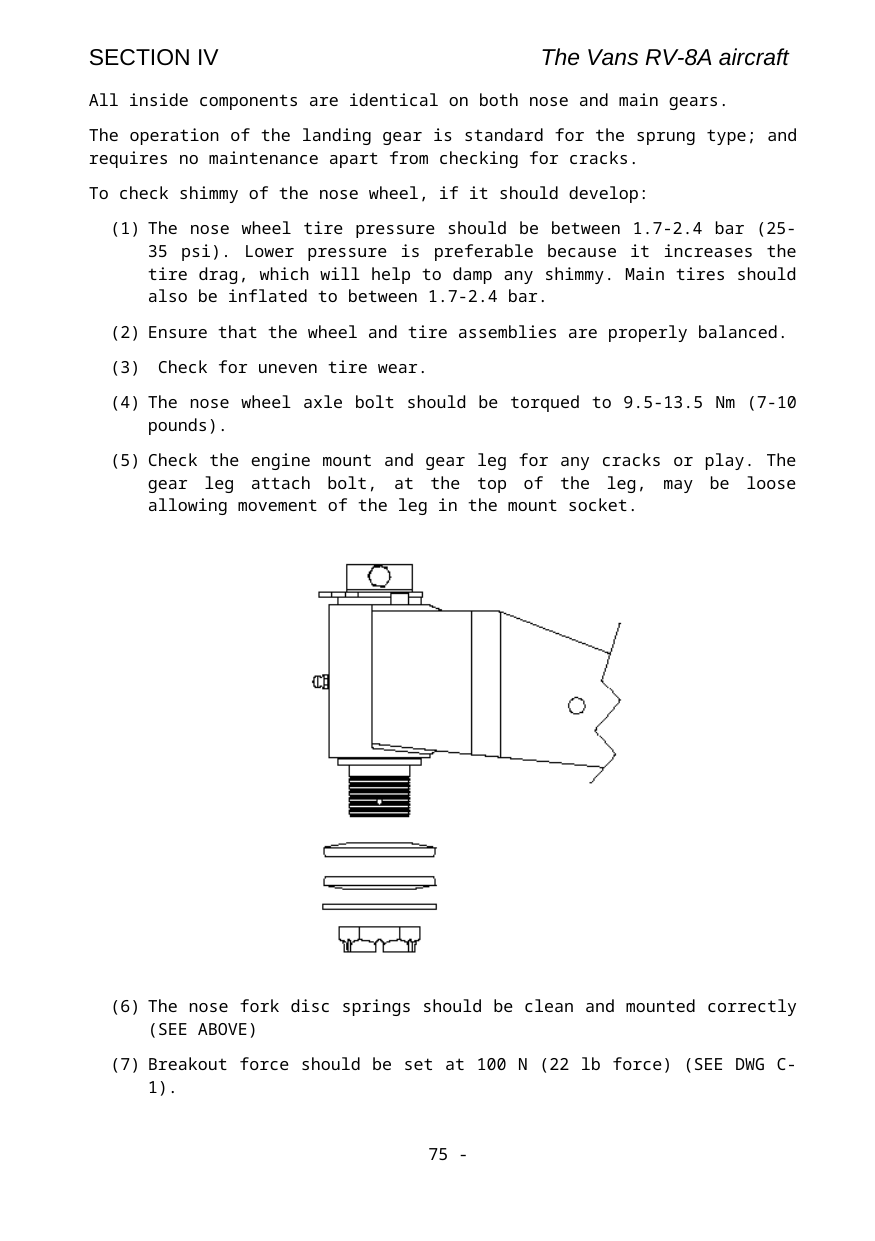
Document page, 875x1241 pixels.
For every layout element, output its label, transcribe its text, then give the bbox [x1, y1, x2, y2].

list Check the engine mount and gear leg for any cracks or play. The gear leg attach bolt, at the top of the leg, may be loose allowing movement of the leg in the mount socket. [110, 449, 797, 517]
text All inside components are identical on both nose and main gears. [89, 89, 797, 111]
list Breakout force should be set at 100 N (22 lb force) (SEE DWG C-1). [110, 1052, 797, 1098]
list The nose wheel tire pressure should be between 1.7-2.4 bar (25-35 psi). Lower pressure is preferable because it increases the tire drag, which will help to damp any shimmy. Main tires should also be inflated to between 1.7-2.4 bar. [110, 217, 797, 308]
text The operation of the landing gear is standard for the sprung type; and requires no maintenance apart from checking for cracks. [89, 124, 797, 169]
text To check shimmy of the nose wheel, if it should develop: [89, 182, 797, 204]
list The nose fork disc springs should be clean and mounted correctly (SEE ABOVE) [110, 994, 797, 1040]
list Check for uneven tire wear. [110, 356, 797, 378]
list Ensure that the wheel and tire assemblies are properly balanced. [110, 320, 797, 343]
list The nose wheel axle bolt should be torqued to 9.5-13.5 Nm (7-10 pounds). [110, 391, 797, 436]
